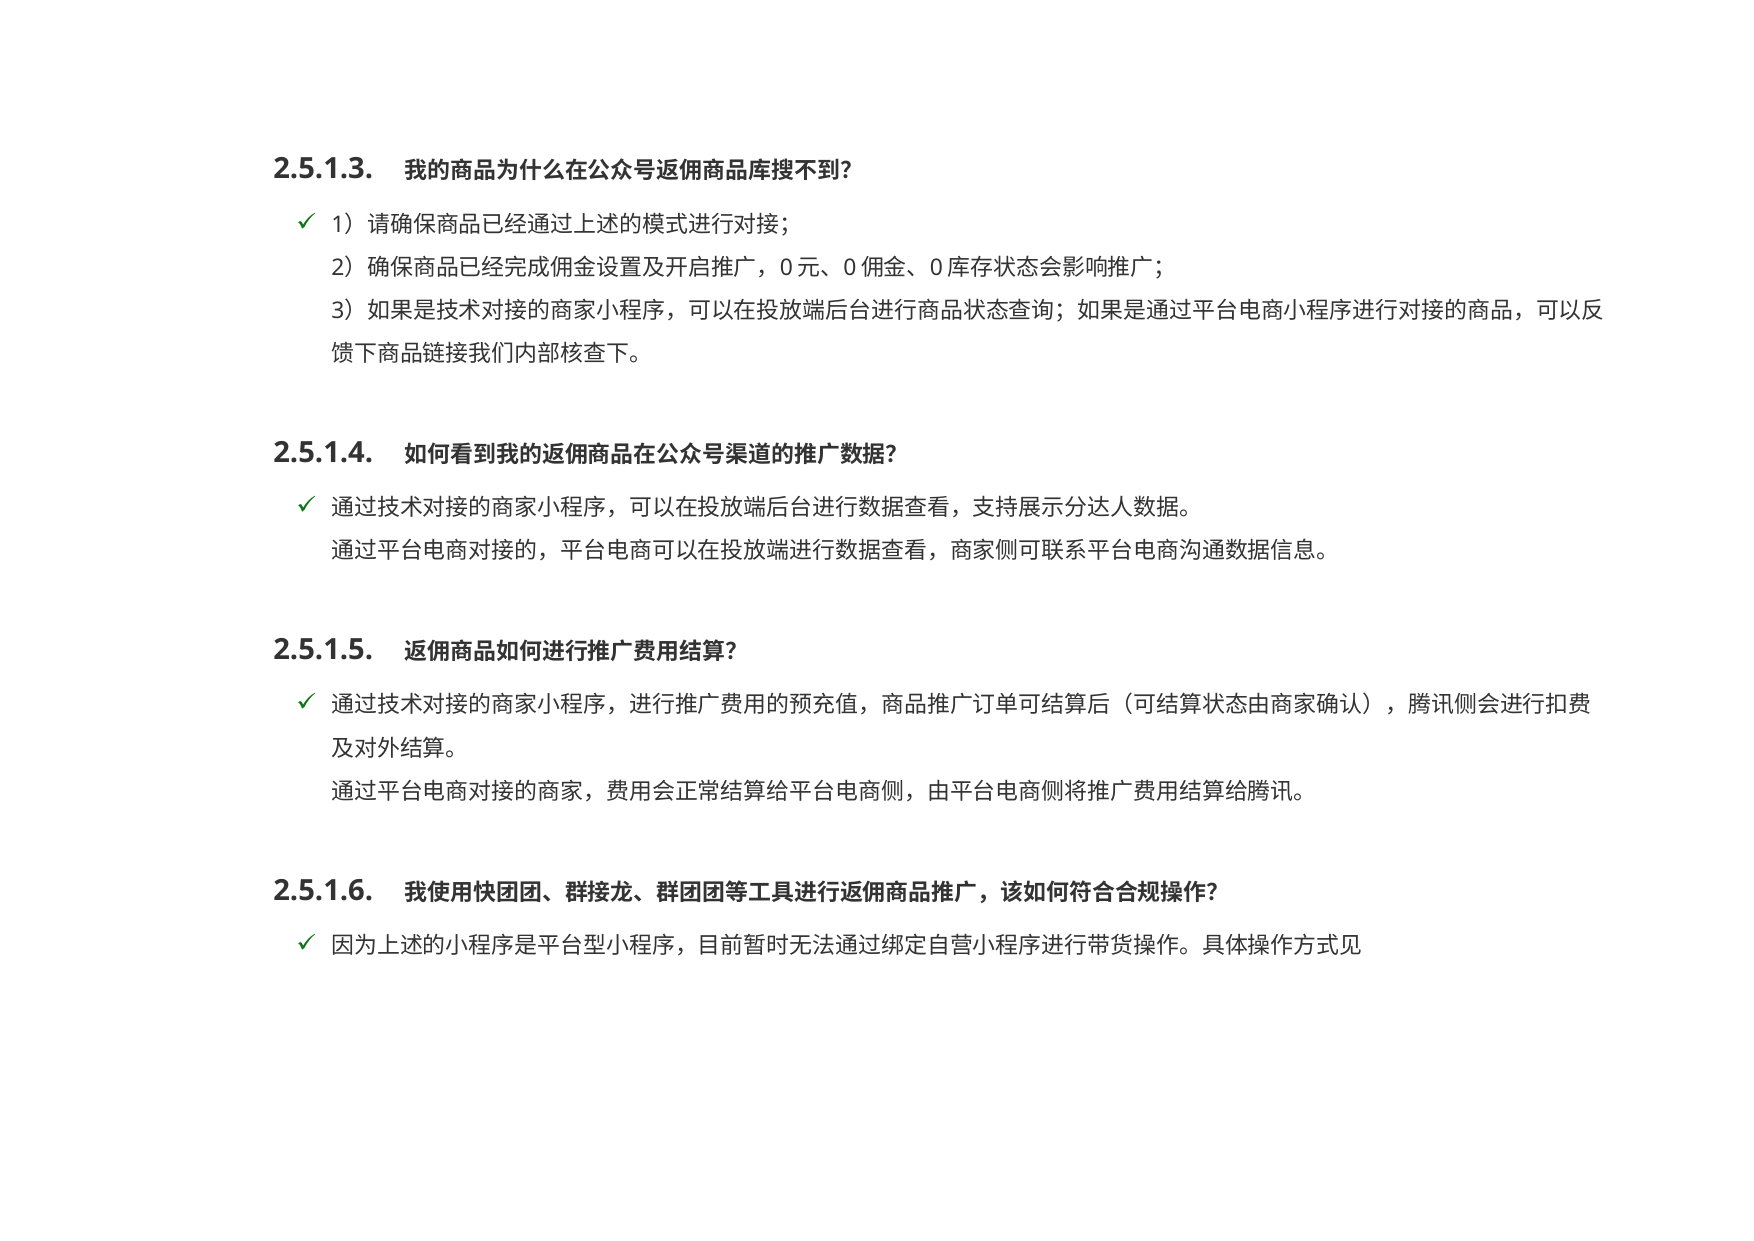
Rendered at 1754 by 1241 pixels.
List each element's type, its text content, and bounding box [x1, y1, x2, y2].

list 通过技术对接的商家小程序，可以在投放端后台进行数据查看，支持展示分达人数据。 通过平台电商对接的，平台电商可以在投放端进行数据查看，商家侧可联系平台电商沟通数据信息。 [296, 489, 1612, 566]
list 如何看到我的返佣商品在公众号渠道的推广数据？ [273, 431, 1612, 471]
list 1）请确保商品已经通过上述的模式进行对接； 2）确保商品已经完成佣金设置及开启推广，0元、0佣金、0库存状态会影响推广； 3）如果是技术对接的商家小程序，可以在投放端后台进行商品状态查询；如果是通过平台电商小程序进行对接的商品，可以反馈下商品链接我们内部核查下。 [296, 205, 1612, 368]
list 我使用快团团、群接龙、群团团等工具进行返佣商品推广，该如何符合合规操作？ [273, 869, 1612, 908]
list 通过技术对接的商家小程序，进行推广费用的预充值，商品推广订单可结算后（可结算状态由商家确认），腾讯侧会进行扣费及对外结算。 通过平台电商对接的商家，费用会正常结算给平台电商侧，由平台电商侧将推广费用结算给腾讯。 [296, 686, 1612, 806]
list 因为上述的小程序是平台型小程序，目前暂时无法通过绑定自营小程序进行带货操作。具体操作方式见 [296, 927, 1612, 960]
list 返佣商品如何进行推广费用结算？ [273, 628, 1612, 668]
list 我的商品为什么在公众号返佣商品库搜不到？ [273, 148, 1612, 187]
